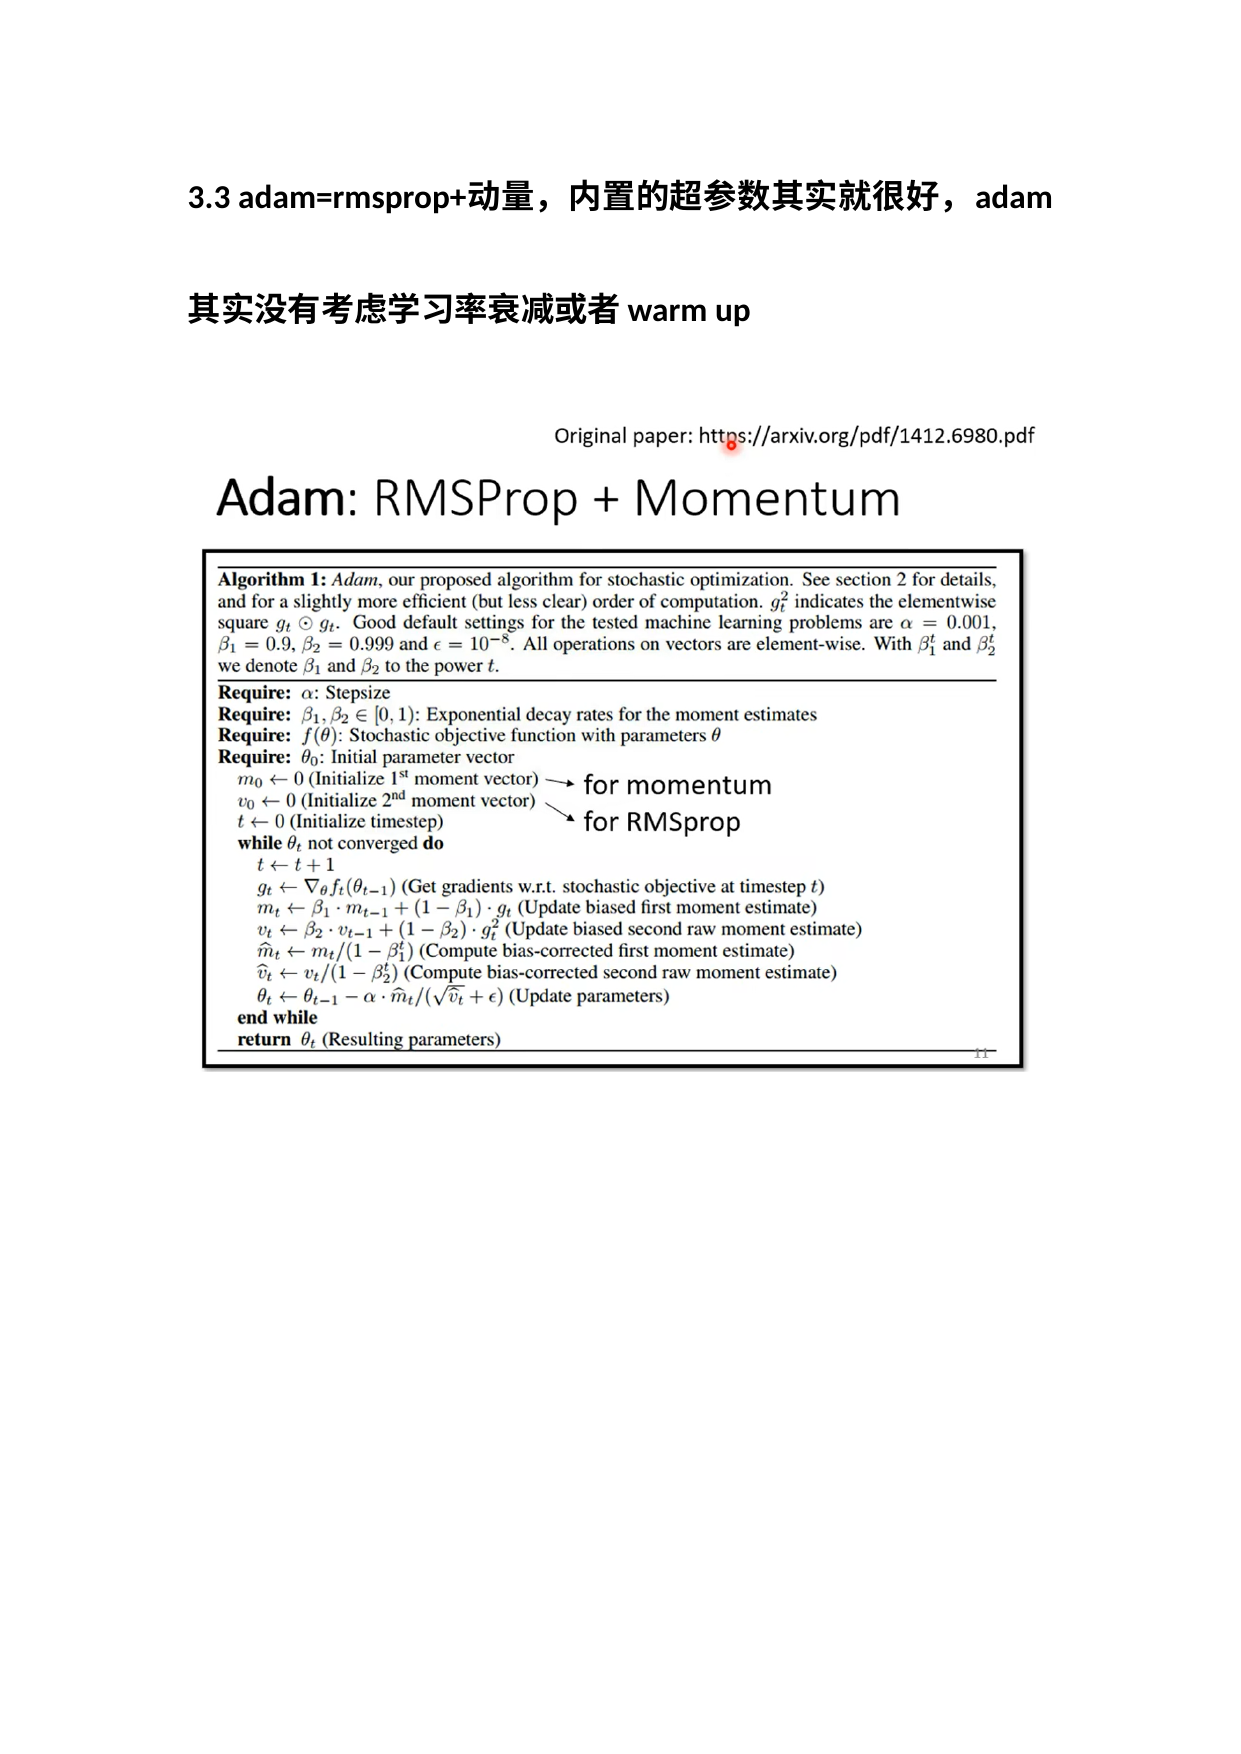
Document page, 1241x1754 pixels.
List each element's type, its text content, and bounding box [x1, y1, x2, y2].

subtitle 3.3 adam=rmsprop+动量，内置的超参数其实就很好，adam其实没有考虑学习率衰减或者warm up [187, 162, 1053, 339]
picture [187, 401, 1053, 1072]
